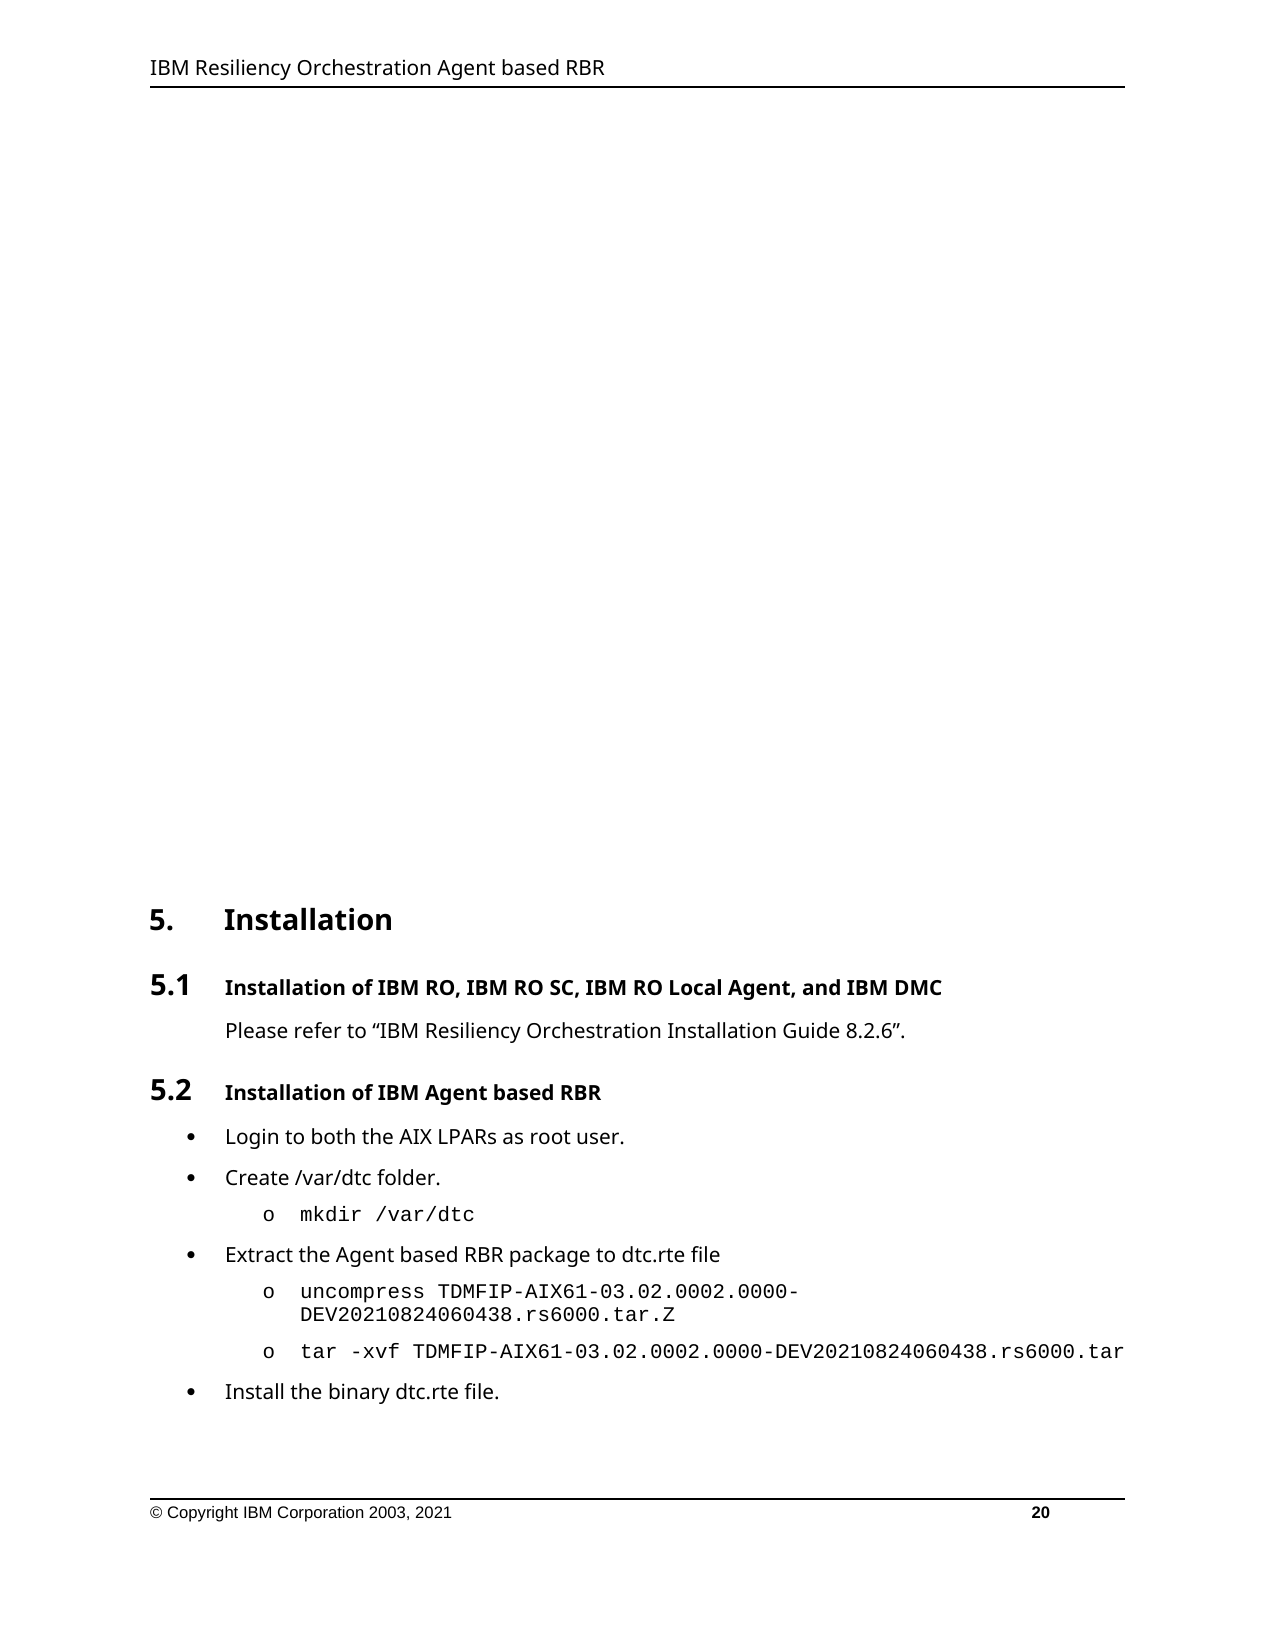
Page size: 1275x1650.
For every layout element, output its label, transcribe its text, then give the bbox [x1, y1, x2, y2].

list Install the binary dtc.rte file. [187, 1377, 1125, 1405]
subtitle Installation of IBM RO, IBM RO SC, IBM RO Local Agent, and IBM DMC [150, 964, 1125, 1004]
list tar -xvf TDMFIP-AIX61-03.02.0002.0000-DEV20210824060438.rs6000.tar [262, 1341, 1125, 1364]
list mkdir /var/dtc [262, 1204, 1125, 1227]
list Login to both the AIX LPARs as root user. [187, 1122, 1125, 1150]
list Extract the Agent based RBR package to dtc.rte file [187, 1240, 1125, 1268]
text Please refer to “IBM Resiliency Orchestration Installation Guide 8.2.6”. [150, 1016, 1125, 1045]
subtitle Installation of IBM Agent based RBR [150, 1070, 1125, 1109]
subtitle Installation [149, 899, 1125, 939]
list Create /var/dtc folder. [187, 1163, 1125, 1191]
list uncompress TDMFIP-AIX61-03.02.0002.0000-DEV20210824060438.rs6000.tar.Z [262, 1281, 1125, 1328]
